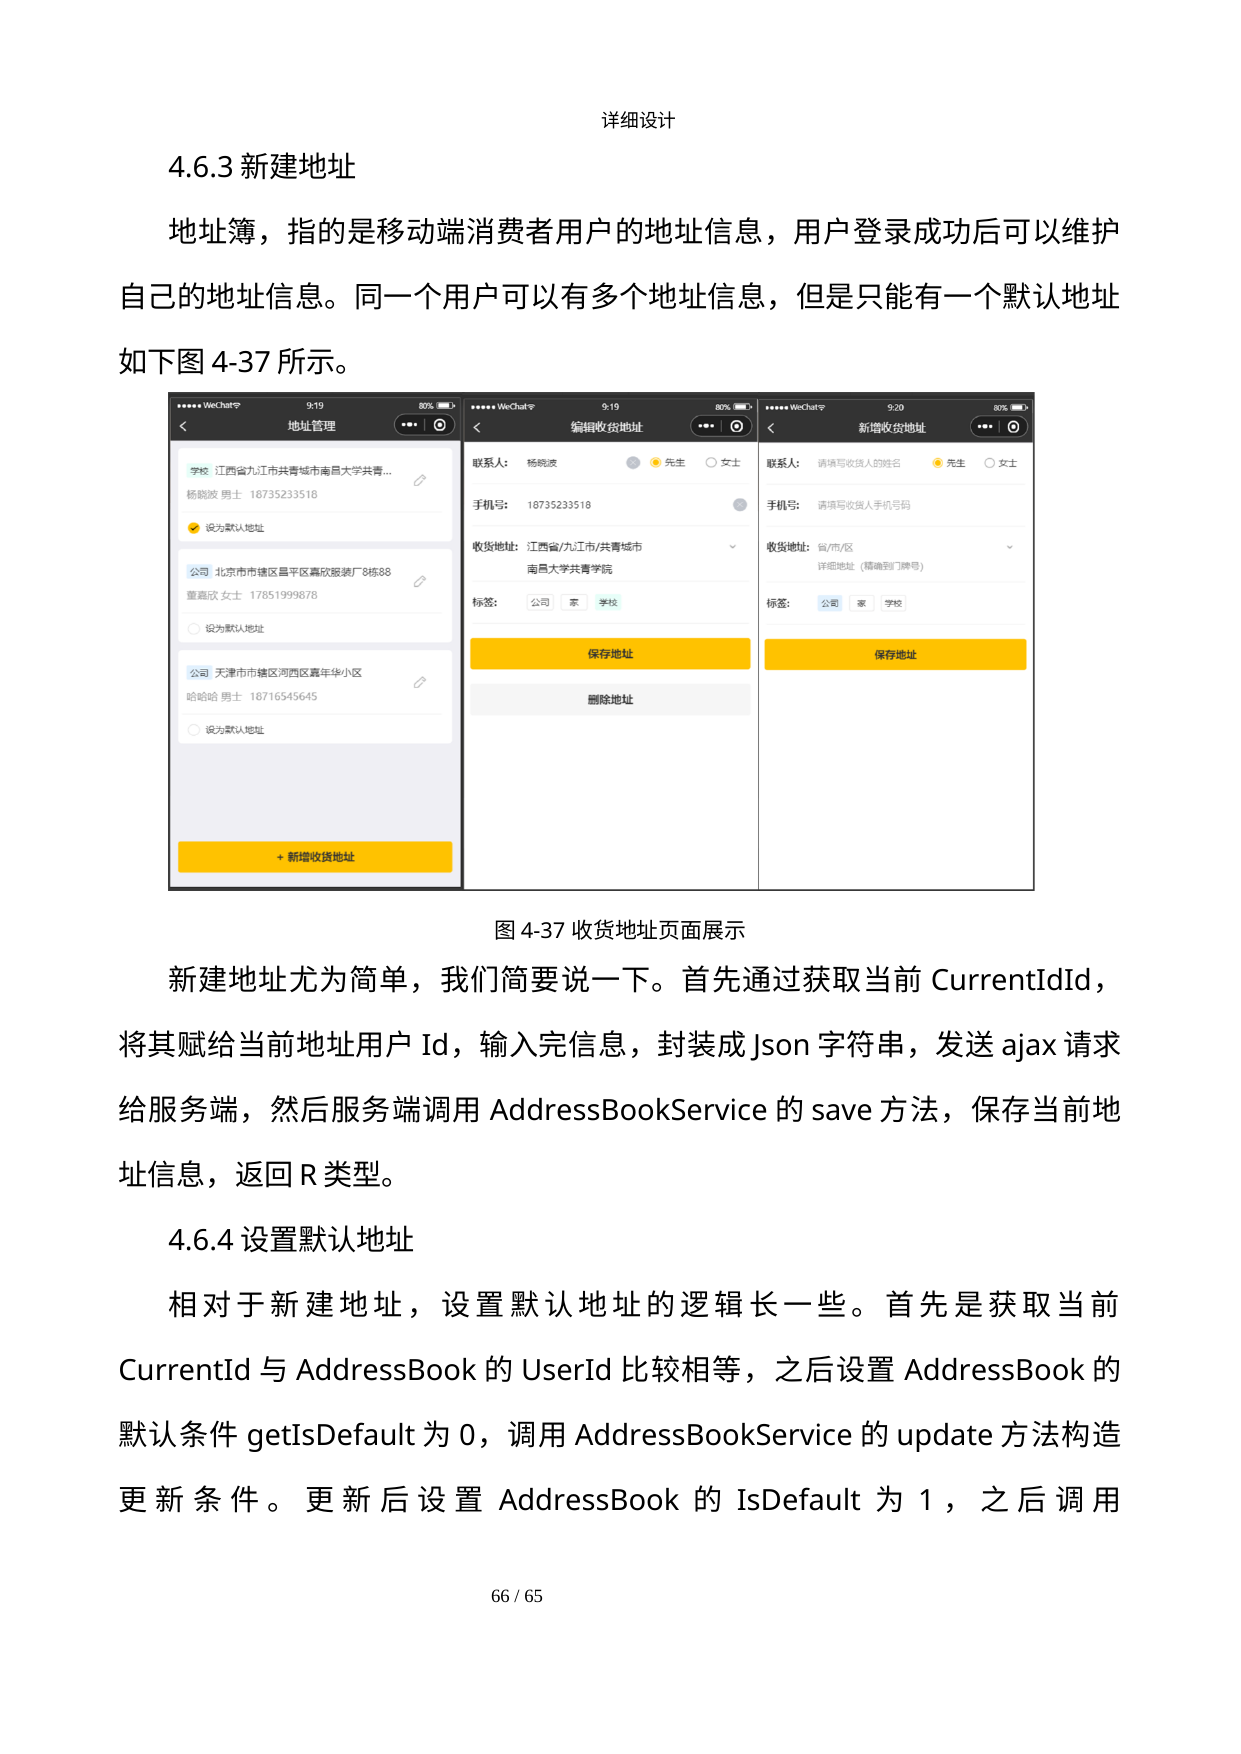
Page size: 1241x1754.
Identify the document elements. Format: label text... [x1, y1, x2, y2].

text 4.6.3新建地址 [118, 133, 1122, 198]
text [118, 1270, 1122, 1530]
text 图4-37 收货地址页面展示 [118, 913, 1122, 945]
text 4.6.4设置默认地址 [118, 1205, 1122, 1270]
text 新建地址尤为简单，我们简要说一下。首先通过获取当前CurrentIdId，将其赋给当前地址用户Id，输入完信息，封装成Json字符串，发送ajax请求给服务端，然后服务端调用AddressBookService的save方法，保存当前地址信息，返回R类型。 [118, 945, 1122, 1205]
picture [168, 392, 1035, 891]
text 地址簿，指的是移动端消费者用户的地址信息，用户登录成功后可以维护自己的地址信息。同一个用户可以有多个地址信息，但是只能有一个默认地址。如下图4-37所示。 [118, 198, 1122, 393]
